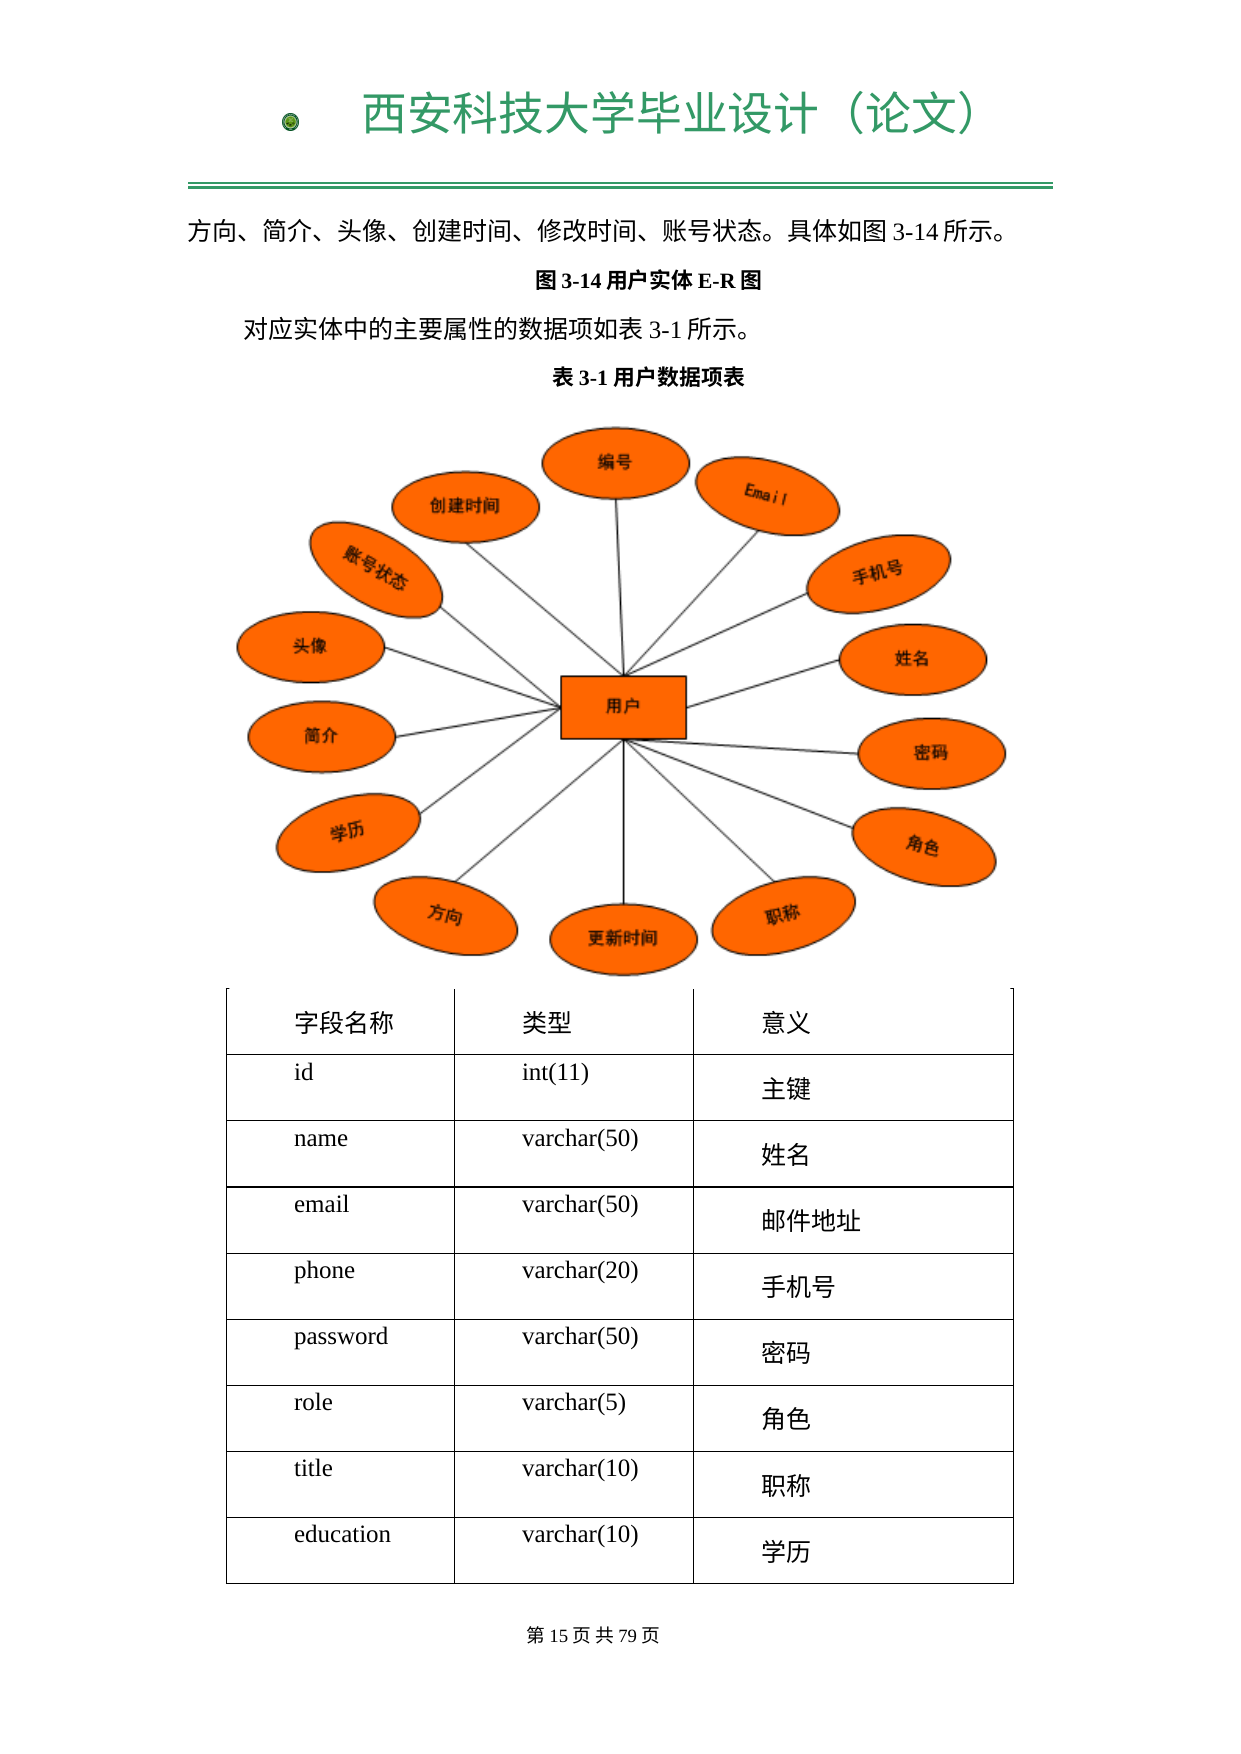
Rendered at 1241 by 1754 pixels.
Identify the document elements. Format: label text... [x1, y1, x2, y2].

table_cell id [227, 1055, 454, 1120]
text 表 3-1 用户数据项表 [187, 360, 1053, 392]
table_cell 角色 [694, 1386, 1013, 1451]
table_cell 学历 [694, 1518, 1013, 1583]
table_cell email [227, 1188, 454, 1252]
text 对应实体中的主要属性的数据项如表3-1所示。 [187, 295, 1053, 360]
table_cell varchar(5) [455, 1386, 693, 1451]
table_cell 密码 [694, 1320, 1013, 1384]
table_cell int(11) [455, 1055, 693, 1120]
table_cell 职称 [694, 1452, 1013, 1517]
table_cell education [227, 1518, 454, 1583]
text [187, 197, 1053, 262]
table_header 意义 [694, 989, 1013, 1054]
picture [229, 422, 1011, 989]
table_cell role [227, 1386, 454, 1451]
picture [282, 113, 299, 131]
table_cell name [227, 1121, 454, 1186]
table_cell varchar(20) [455, 1254, 693, 1318]
table_cell title [227, 1452, 454, 1517]
table_cell phone [227, 1254, 454, 1318]
table_header 类型 [455, 989, 693, 1054]
table_cell 邮件地址 [694, 1188, 1013, 1252]
table_cell varchar(50) [455, 1320, 693, 1384]
table_cell 手机号 [694, 1254, 1013, 1318]
table_cell 主键 [694, 1055, 1013, 1120]
table_cell varchar(10) [455, 1518, 693, 1583]
table_header 字段名称 [227, 989, 454, 1054]
table_cell password [227, 1320, 454, 1384]
table_cell varchar(10) [455, 1452, 693, 1517]
table_cell 姓名 [694, 1121, 1013, 1186]
table_cell varchar(50) [455, 1121, 693, 1186]
table_cell varchar(50) [455, 1188, 693, 1252]
text 图3-14用户实体E-R图 [187, 262, 1053, 295]
